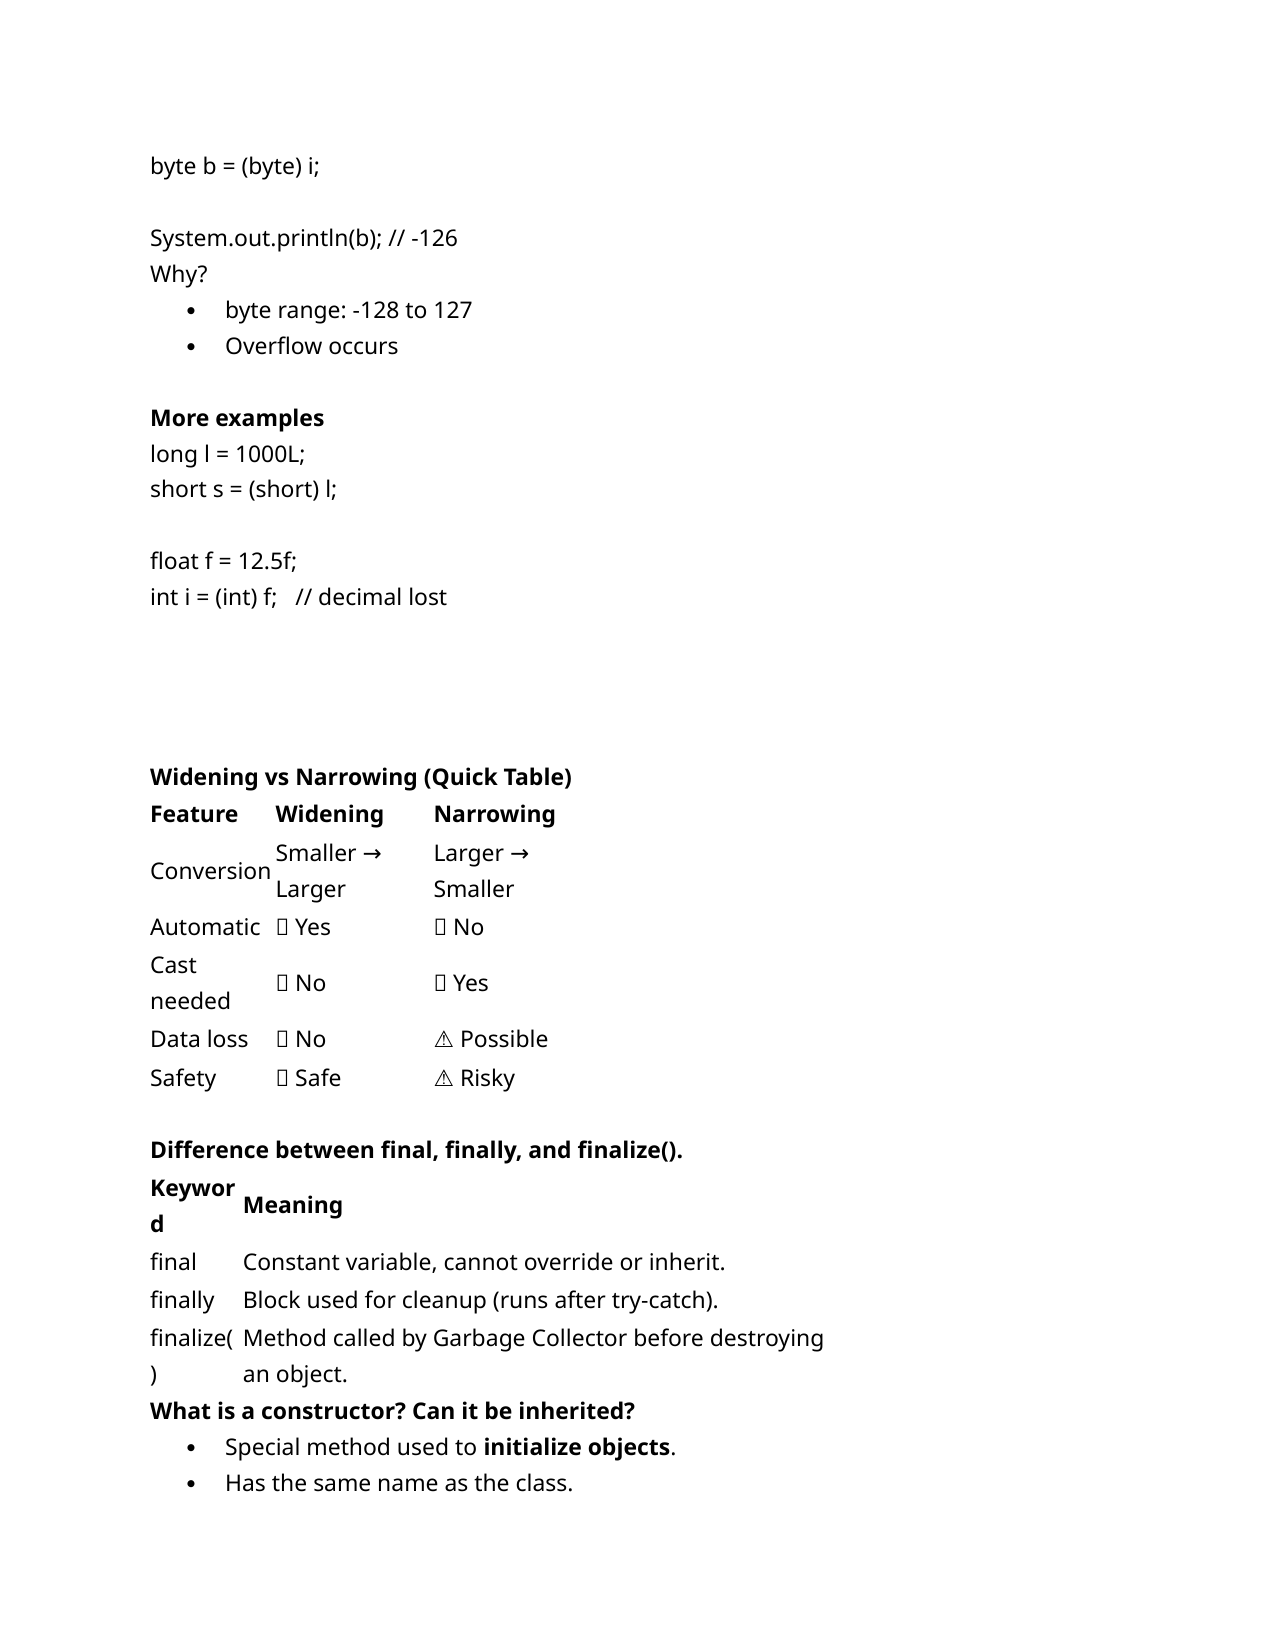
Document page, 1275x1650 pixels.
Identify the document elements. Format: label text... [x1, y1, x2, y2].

text What is a constructor? Can it be inherited? [150, 1395, 1125, 1426]
text System.out.println(b); // -126 [150, 222, 1125, 253]
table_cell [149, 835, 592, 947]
text int i = (int) f; // decimal lost [150, 581, 1125, 612]
text More examples [150, 402, 1125, 433]
text Why? [150, 258, 1125, 289]
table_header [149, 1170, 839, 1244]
text long l = 1000L; [150, 437, 1125, 469]
text byte b = (byte) i; [150, 150, 1125, 181]
list Overflow occurs [187, 330, 1125, 361]
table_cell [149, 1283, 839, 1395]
text Difference between final, finally, and finalize(). [150, 1134, 1125, 1165]
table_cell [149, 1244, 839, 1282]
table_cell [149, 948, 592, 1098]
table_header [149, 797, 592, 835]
text short s = (short) l; [150, 473, 1125, 505]
text Widening vs Narrowing (Quick Table) [150, 761, 1125, 792]
list Special method used to initialize objects. [187, 1431, 1125, 1462]
list Has the same name as the class. [187, 1467, 1125, 1498]
list byte range: -128 to 127 [187, 294, 1125, 325]
text float f = 12.5f; [150, 545, 1125, 577]
